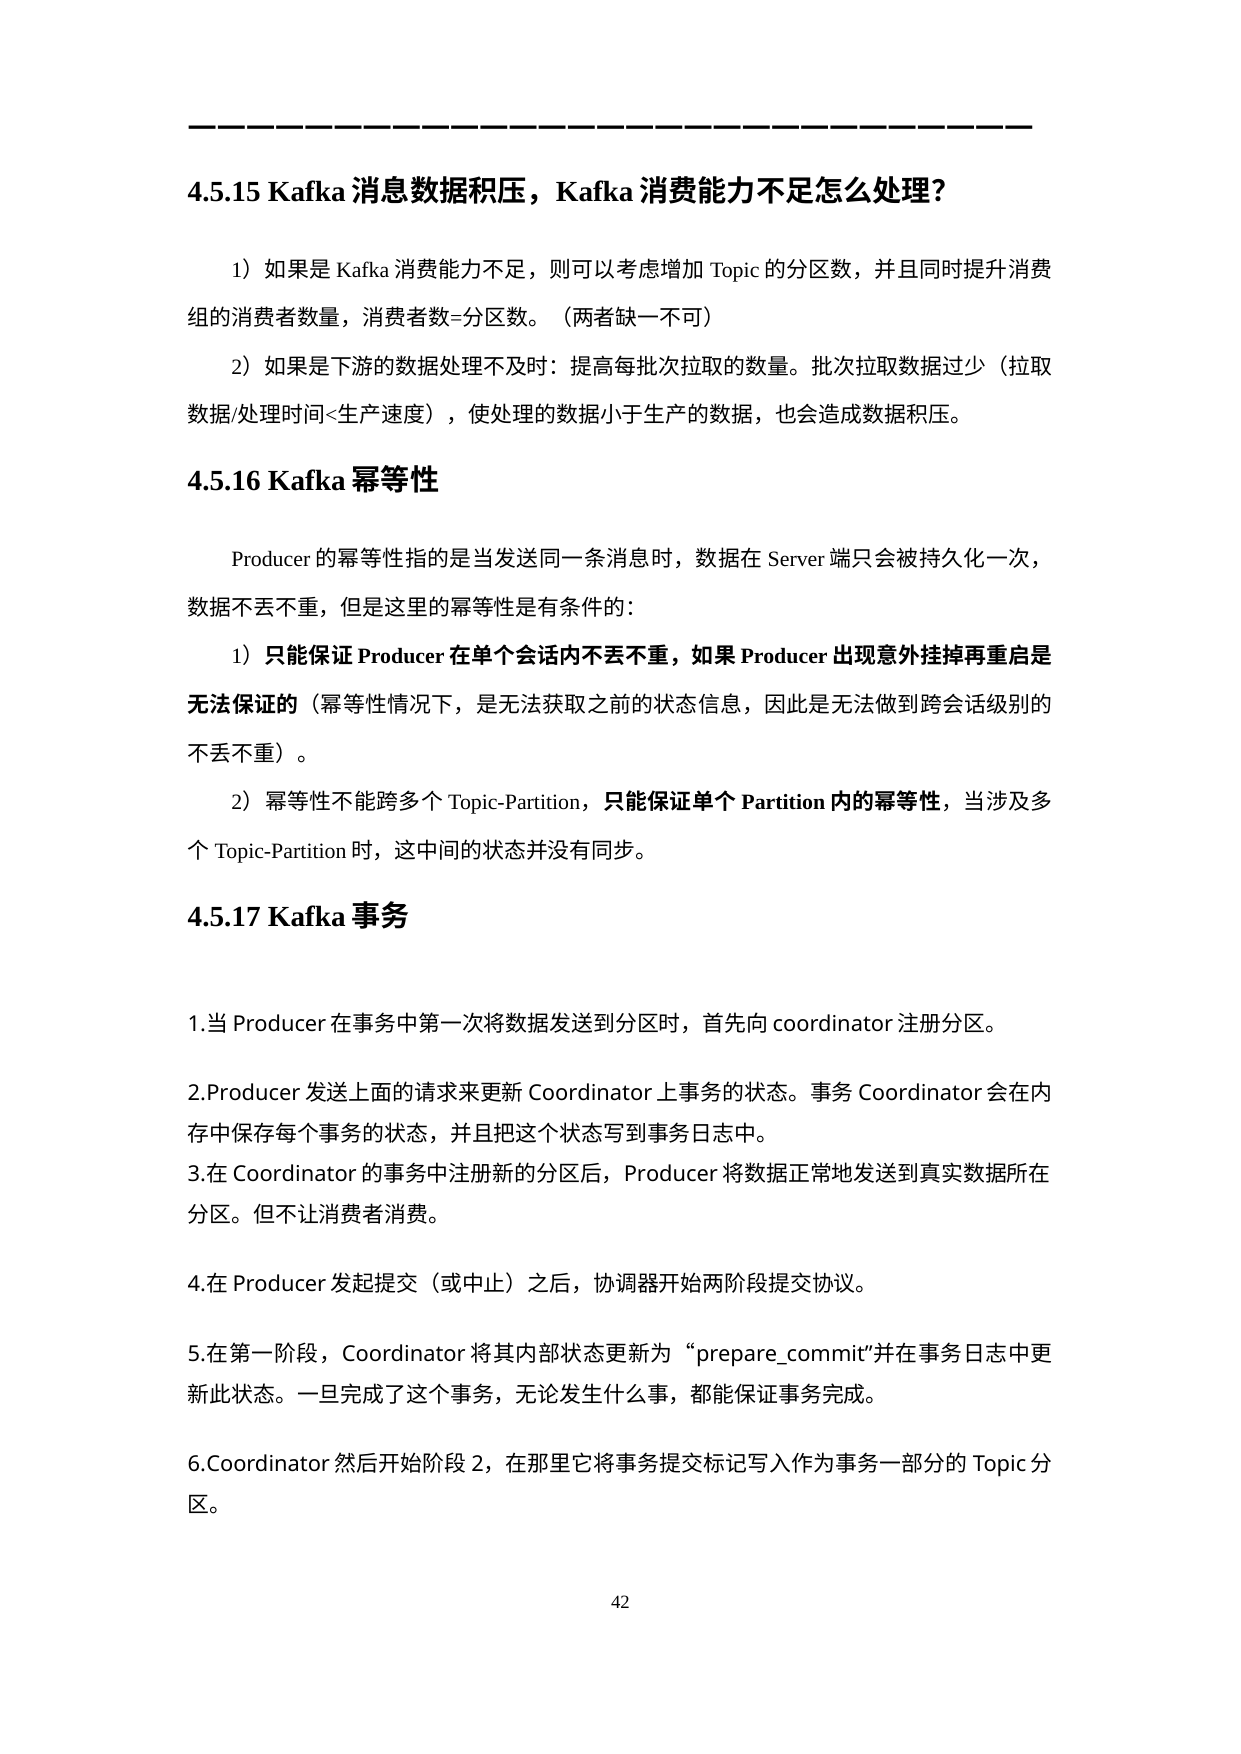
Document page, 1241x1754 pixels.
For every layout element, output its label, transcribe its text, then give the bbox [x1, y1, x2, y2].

list 5.在第一阶段，Coordinator将其内部状态更新为“prepare_commit”并在事务日志中更新此状态。一旦完成了这个事务，无论发生什么事，都能保证事务完成。 [187, 1336, 1053, 1409]
list 1.当Producer在事务中第一次将数据发送到分区时，首先向coordinator注册分区。 [187, 1005, 1053, 1038]
text 2）幂等性不能跨多个Topic-Partition，只能保证单个Partition内的幂等性，当涉及多个 Topic-Partition时，这中间的状态并没有同步。 [187, 784, 1053, 865]
list 6.Coordinator然后开始阶段2，在那里它将事务提交标记写入作为事务一部分的Topic分区。 [187, 1446, 1053, 1519]
subtitle 4.5.15 Kafka消息数据积压，Kafka消费能力不足怎么处理？ [187, 156, 1053, 221]
list 4.在Producer发起提交（或中止）之后，协调器开始两阶段提交协议。 [187, 1266, 1053, 1299]
subtitle 4.5.17 Kafka事务 [187, 881, 1053, 946]
text 1）只能保证Producer在单个会话内不丟不重，如果Producer出现意外挂掉再重启是无法保证的（幂等性情况下，是无法获取之前的状态信息，因此是无法做到跨会话级别的不丢不重）。 [187, 638, 1053, 768]
text Producer的幂等性指的是当发送同一条消息时，数据在Server端只会被持久化一次，数据不丟不重，但是这里的幂等性是有条件的： [187, 541, 1053, 622]
subtitle 4.5.16 Kafka幂等性 [187, 445, 1053, 510]
text 2.Producer发送上面的请求来更新Coordinator上事务的状态。事务Coordinator会在内存中保存每个事务的状态，并且把这个状态写到事务日志中。 [187, 1075, 1053, 1148]
text 2）如果是下游的数据处理不及时：提高每批次拉取的数量。批次拉取数据过少（拉取数据/处理时间<生产速度），使处理的数据小于生产的数据，也会造成数据积压。 [187, 348, 1053, 429]
text 1）如果是Kafka消费能力不足，则可以考虑增加Topic的分区数，并且同时提升消费组的消费者数量，消费者数=分区数。（两者缺一不可） [187, 251, 1053, 332]
text 3.在Coordinator的事务中注册新的分区后，Producer将数据正常地发送到真实数据所在分区。但不让消费者消费。 [187, 1156, 1053, 1229]
